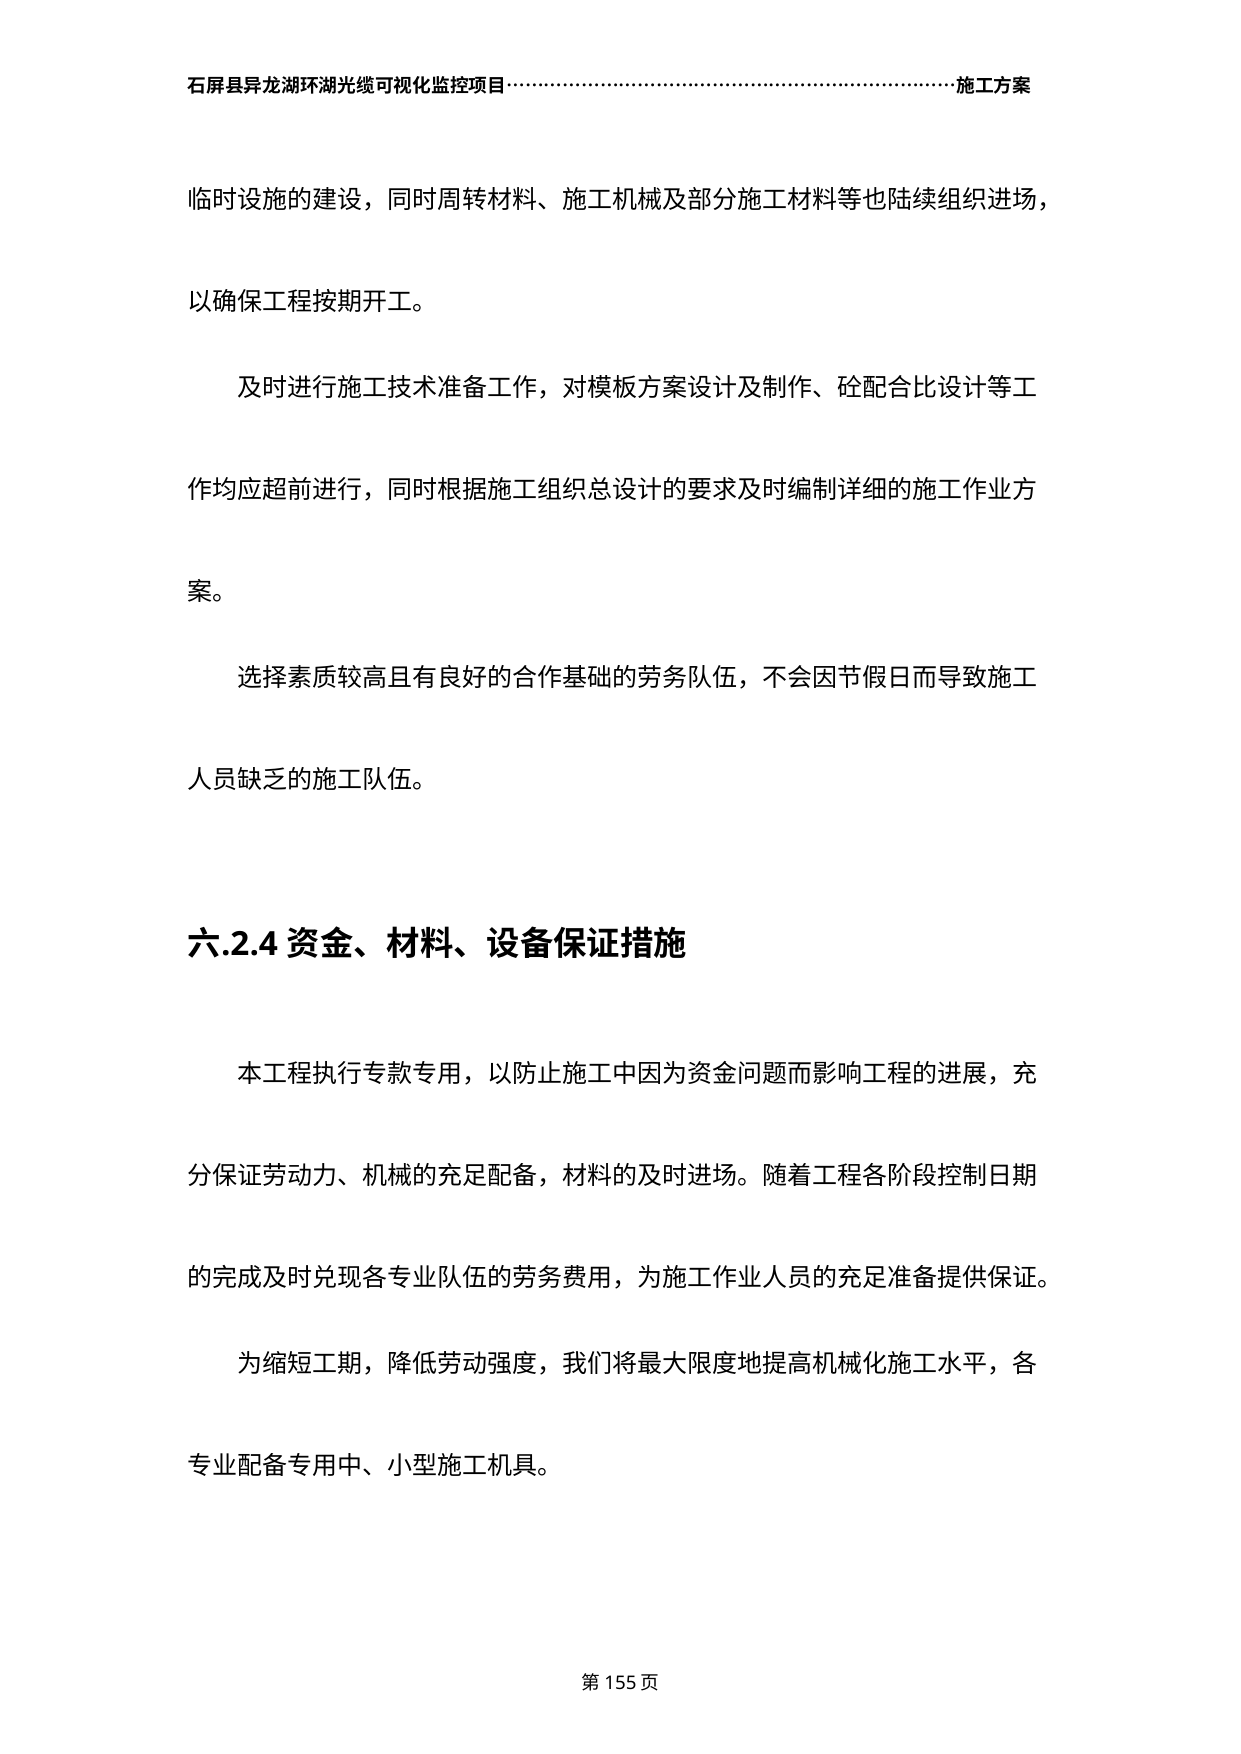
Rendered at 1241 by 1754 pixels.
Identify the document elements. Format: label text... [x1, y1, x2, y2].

text 为缩短工期，降低劳动强度，我们将最大限度地提高机械化施工水平，各专业配备专用中、小型施工机具。 [187, 1328, 1053, 1497]
text 及时进行施工技术准备工作，对模板方案设计及制作、砼配合比设计等工作均应超前进行，同时根据施工组织总设计的要求及时编制详细的施工作业方案。 [187, 352, 1053, 623]
text 本工程执行专款专用，以防止施工中因为资金问题而影响工程的进展，充分保证劳动力、机械的充足配备，材料的及时进场。随着工程各阶段控制日期的完成及时兑现各专业队伍的劳务费用，为施工作业人员的充足准备提供保证。 [187, 1038, 1053, 1309]
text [187, 164, 1053, 334]
subtitle 资金、材料、设备保证措施 [187, 907, 1053, 975]
text 选择素质较高且有良好的合作基础的劳务队伍，不会因节假日而导致施工人员缺乏的施工队伍。 [187, 642, 1053, 811]
